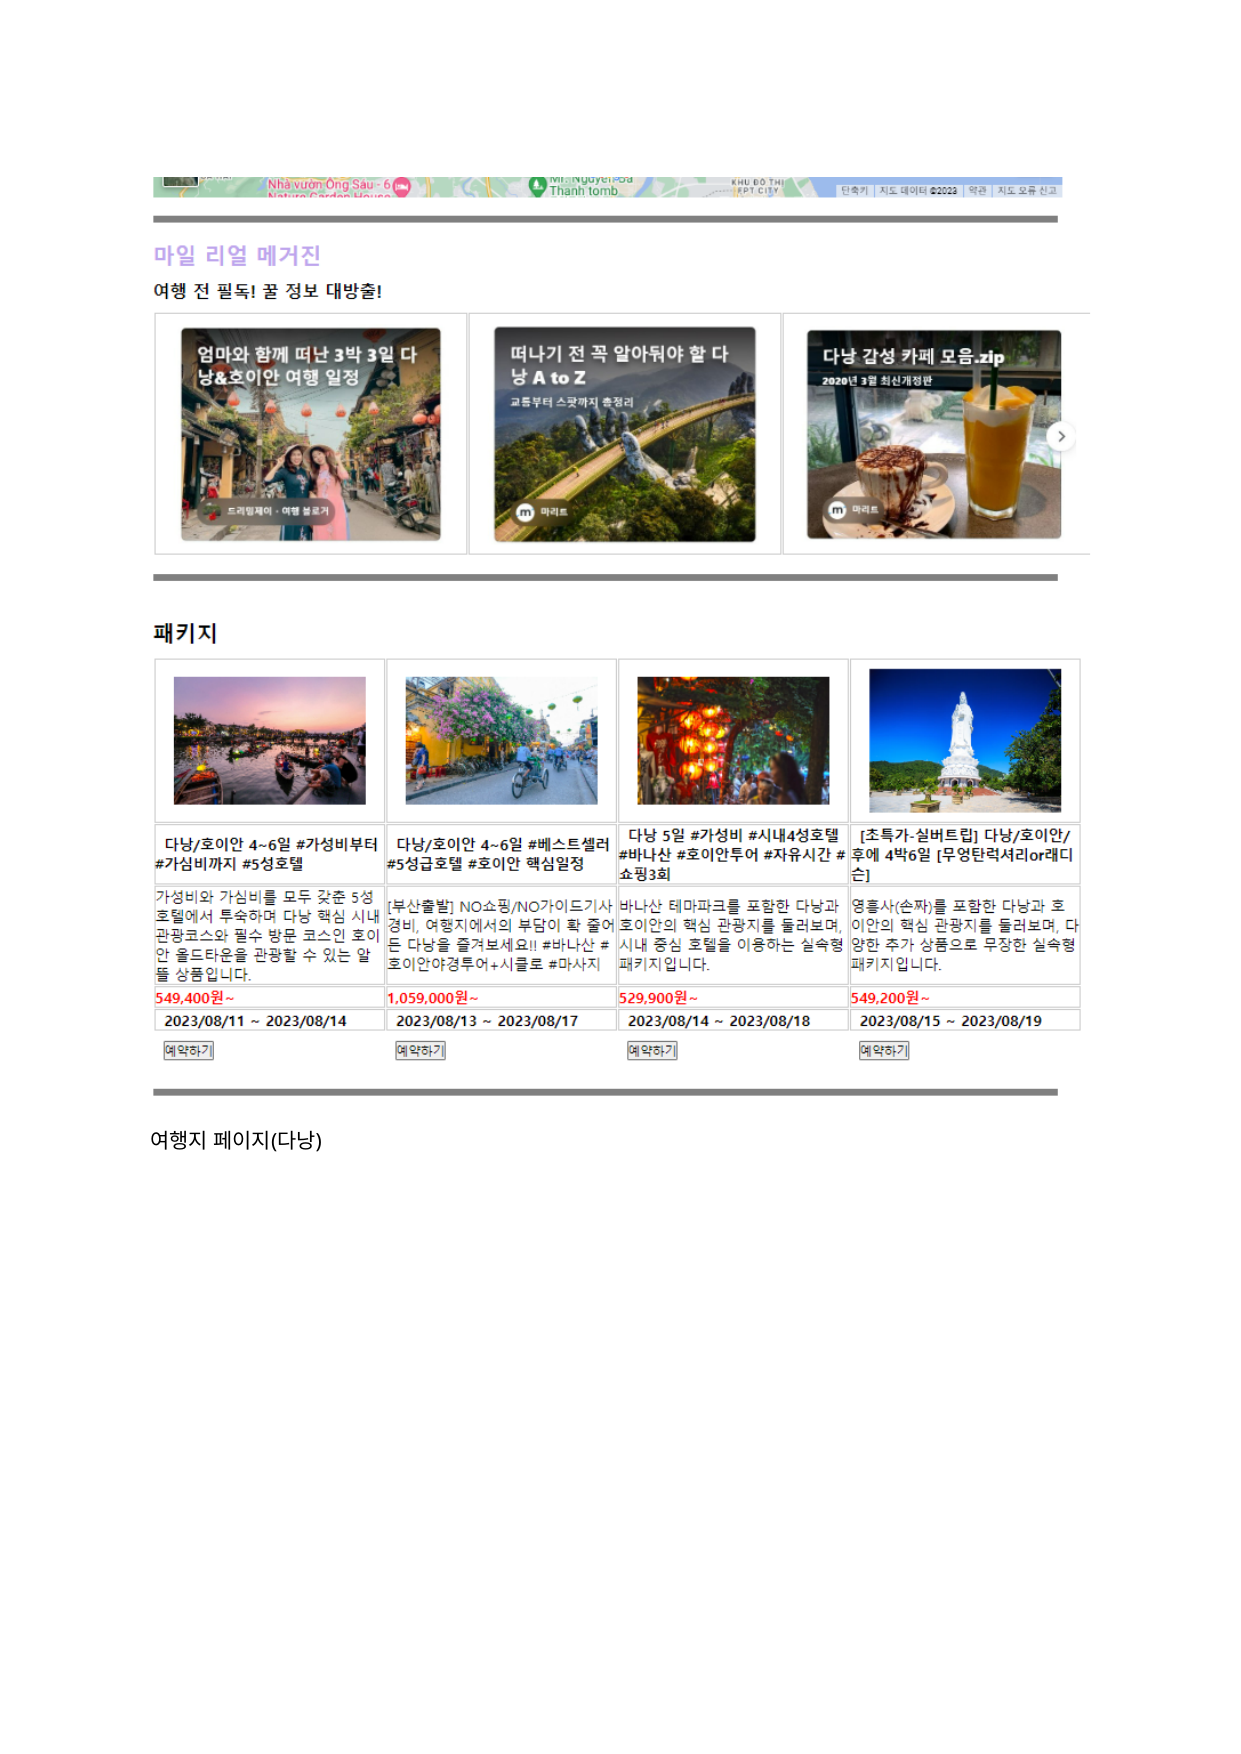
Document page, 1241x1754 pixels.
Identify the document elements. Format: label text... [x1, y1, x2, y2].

text 여행지 페이지(다낭) [150, 1125, 1090, 1155]
picture [150, 177, 1091, 1106]
